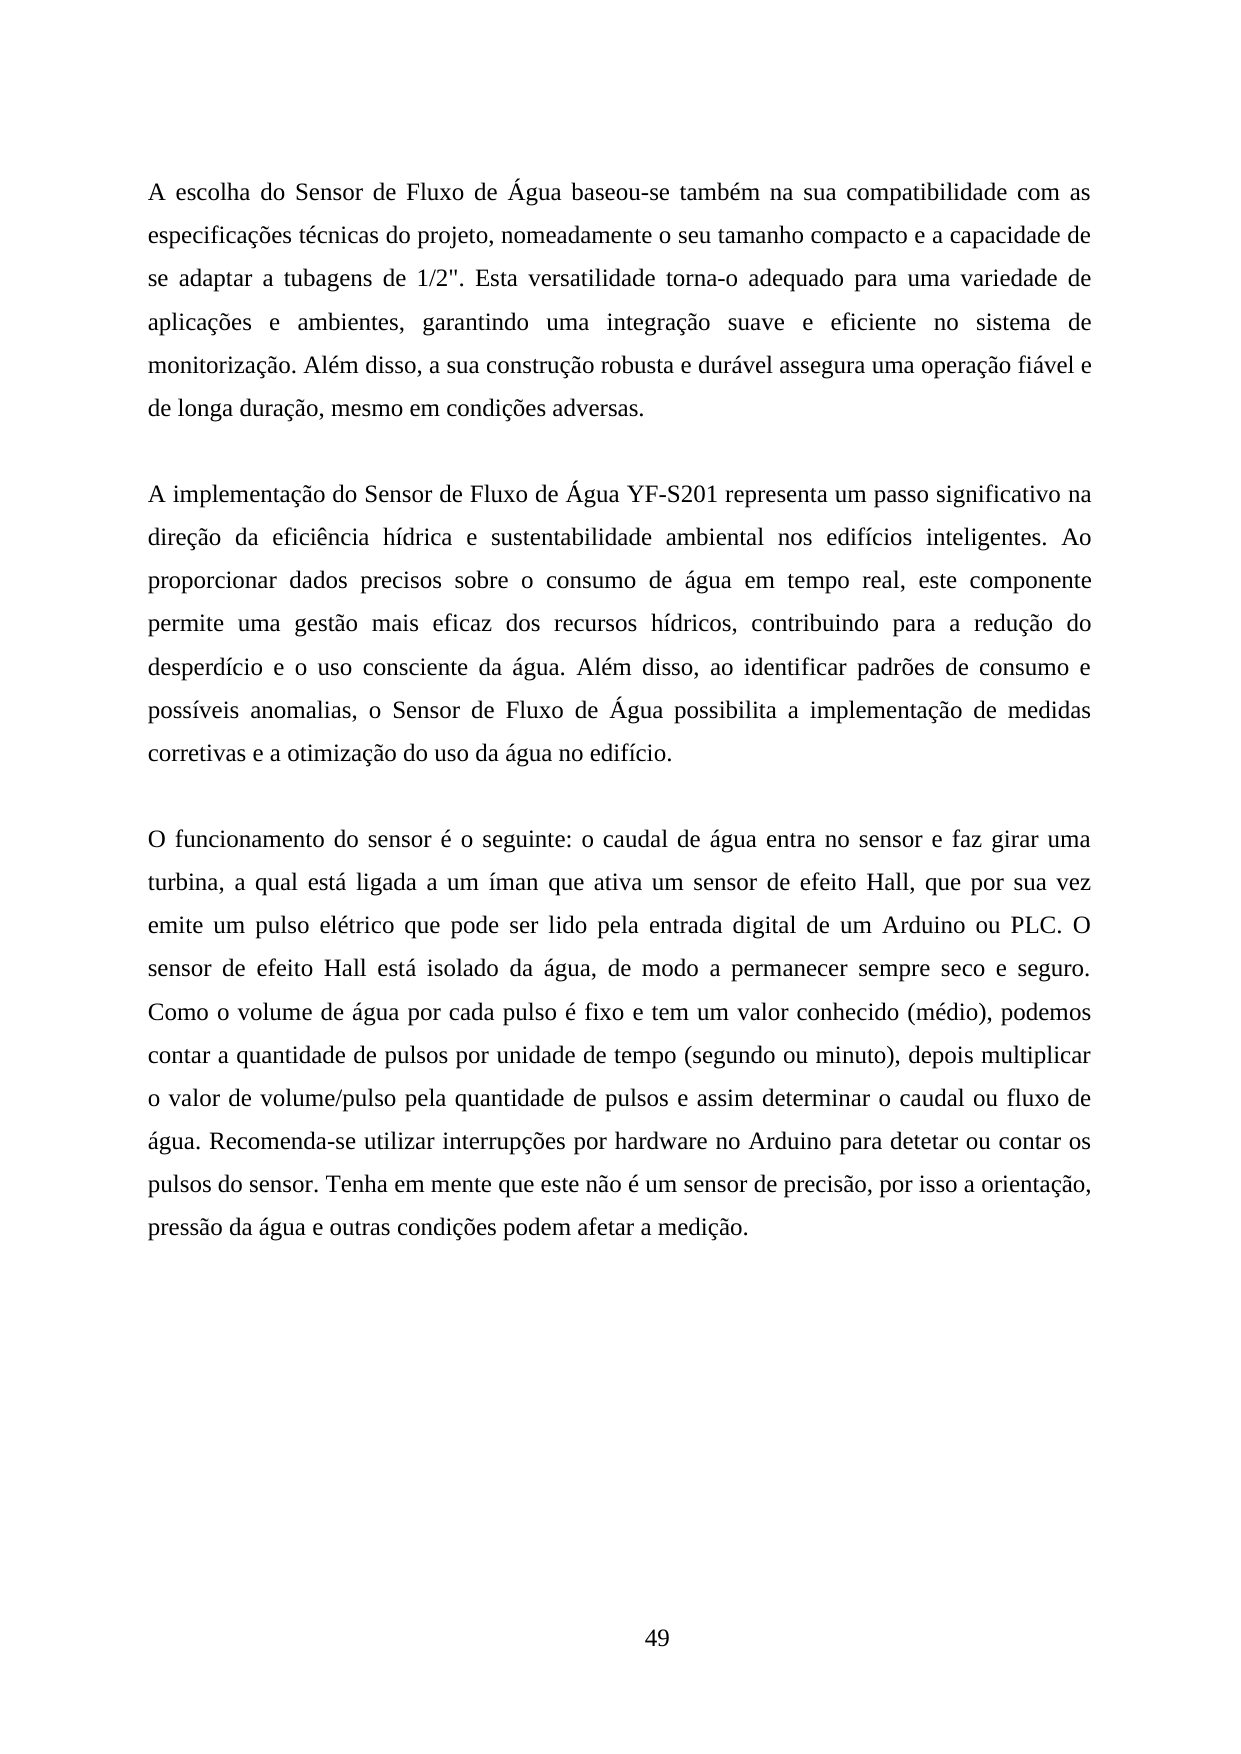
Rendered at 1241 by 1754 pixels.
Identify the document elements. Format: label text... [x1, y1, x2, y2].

text A escolha do Sensor de Fluxo de Água baseou-se também na sua compatibilidade com as especificações técnicas do projeto, nomeadamente o seu tamanho compacto e a capacidade de se adaptar a tubagens de 1/2". Esta versatilidade torna-o adequado para uma variedade de aplicações e ambientes, garantindo uma integração suave e eficiente no sistema de monitorização. Além disso, a sua construção robusta e durável assegura uma operação fiável e de longa duração, mesmo em condições adversas. [148, 177, 1092, 422]
text A implementação do Sensor de Fluxo de Água YF-S201 representa um passo significativo na direção da eficiência hídrica e sustentabilidade ambiental nos edifícios inteligentes. Ao proporcionar dados precisos sobre o consumo de água em tempo real, este componente permite uma gestão mais eficaz dos recursos hídricos, contribuindo para a redução do desperdício e o uso consciente da água. Além disso, ao identificar padrões de consumo e possíveis anomalias, o Sensor de Fluxo de Água possibilita a implementação de medidas corretivas e a otimização do uso da água no edifício. [148, 479, 1092, 767]
text O funcionamento do sensor é o seguinte: o caudal de água entra no sensor e faz girar uma turbina, a qual está ligada a um íman que ativa um sensor de efeito Hall, que por sua vez emite um pulso elétrico que pode ser lido pela entrada digital de um Arduino ou PLC. O sensor de efeito Hall está isolado da água, de modo a permanecer sempre seco e seguro. Como o volume de água por cada pulso é fixo e tem um valor conhecido (médio), podemos contar a quantidade de pulsos por unidade de tempo (segundo ou minuto), depois multiplicar o valor de volume/pulso pela quantidade de pulsos e assim determinar o caudal ou fluxo de água. Recomenda-se utilizar interrupções por hardware no Arduino para detetar ou contar os pulsos do sensor. Tenha em mente que este não é um sensor de precisão, por isso a orientação, pressão da água e outras condições podem afetar a medição. [148, 824, 1092, 1241]
